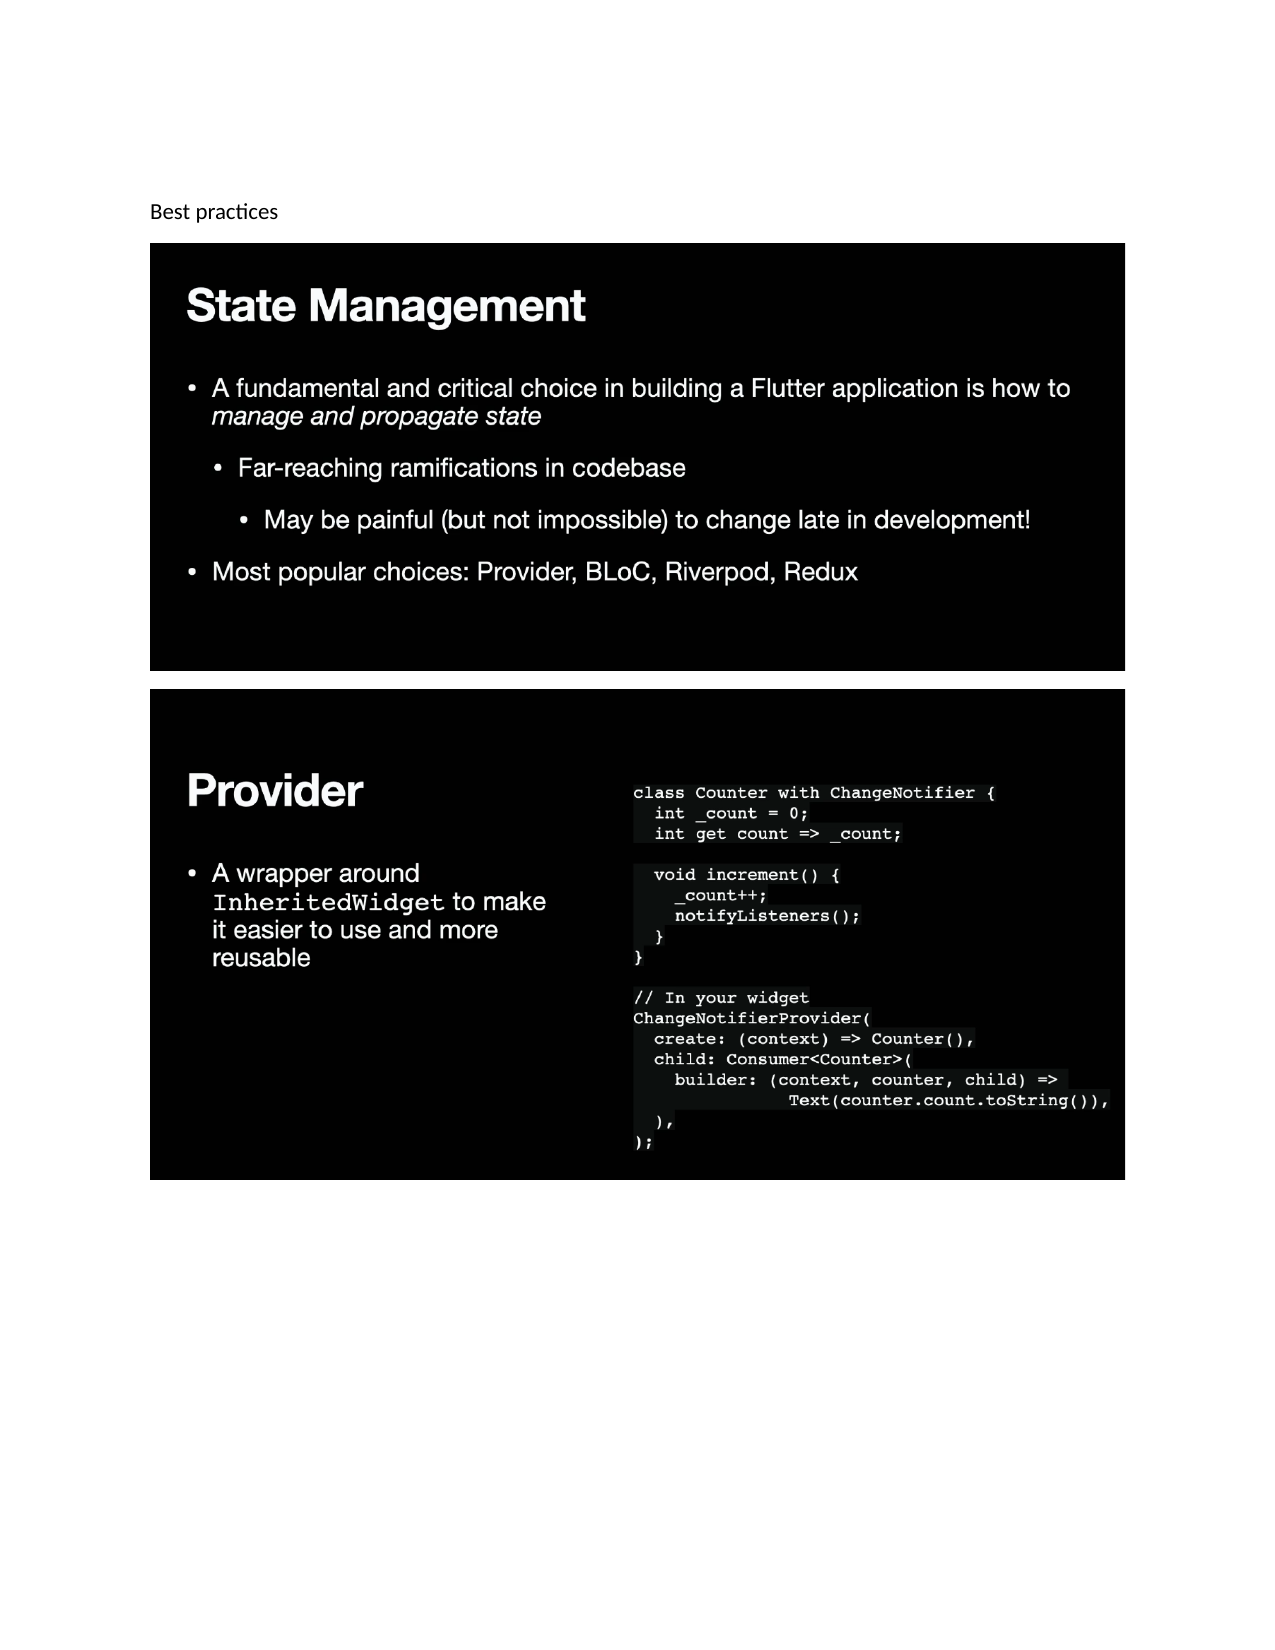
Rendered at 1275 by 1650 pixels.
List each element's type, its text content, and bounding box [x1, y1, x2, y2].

text Best practices [150, 197, 1125, 225]
picture [150, 243, 1125, 671]
picture [150, 689, 1125, 1180]
